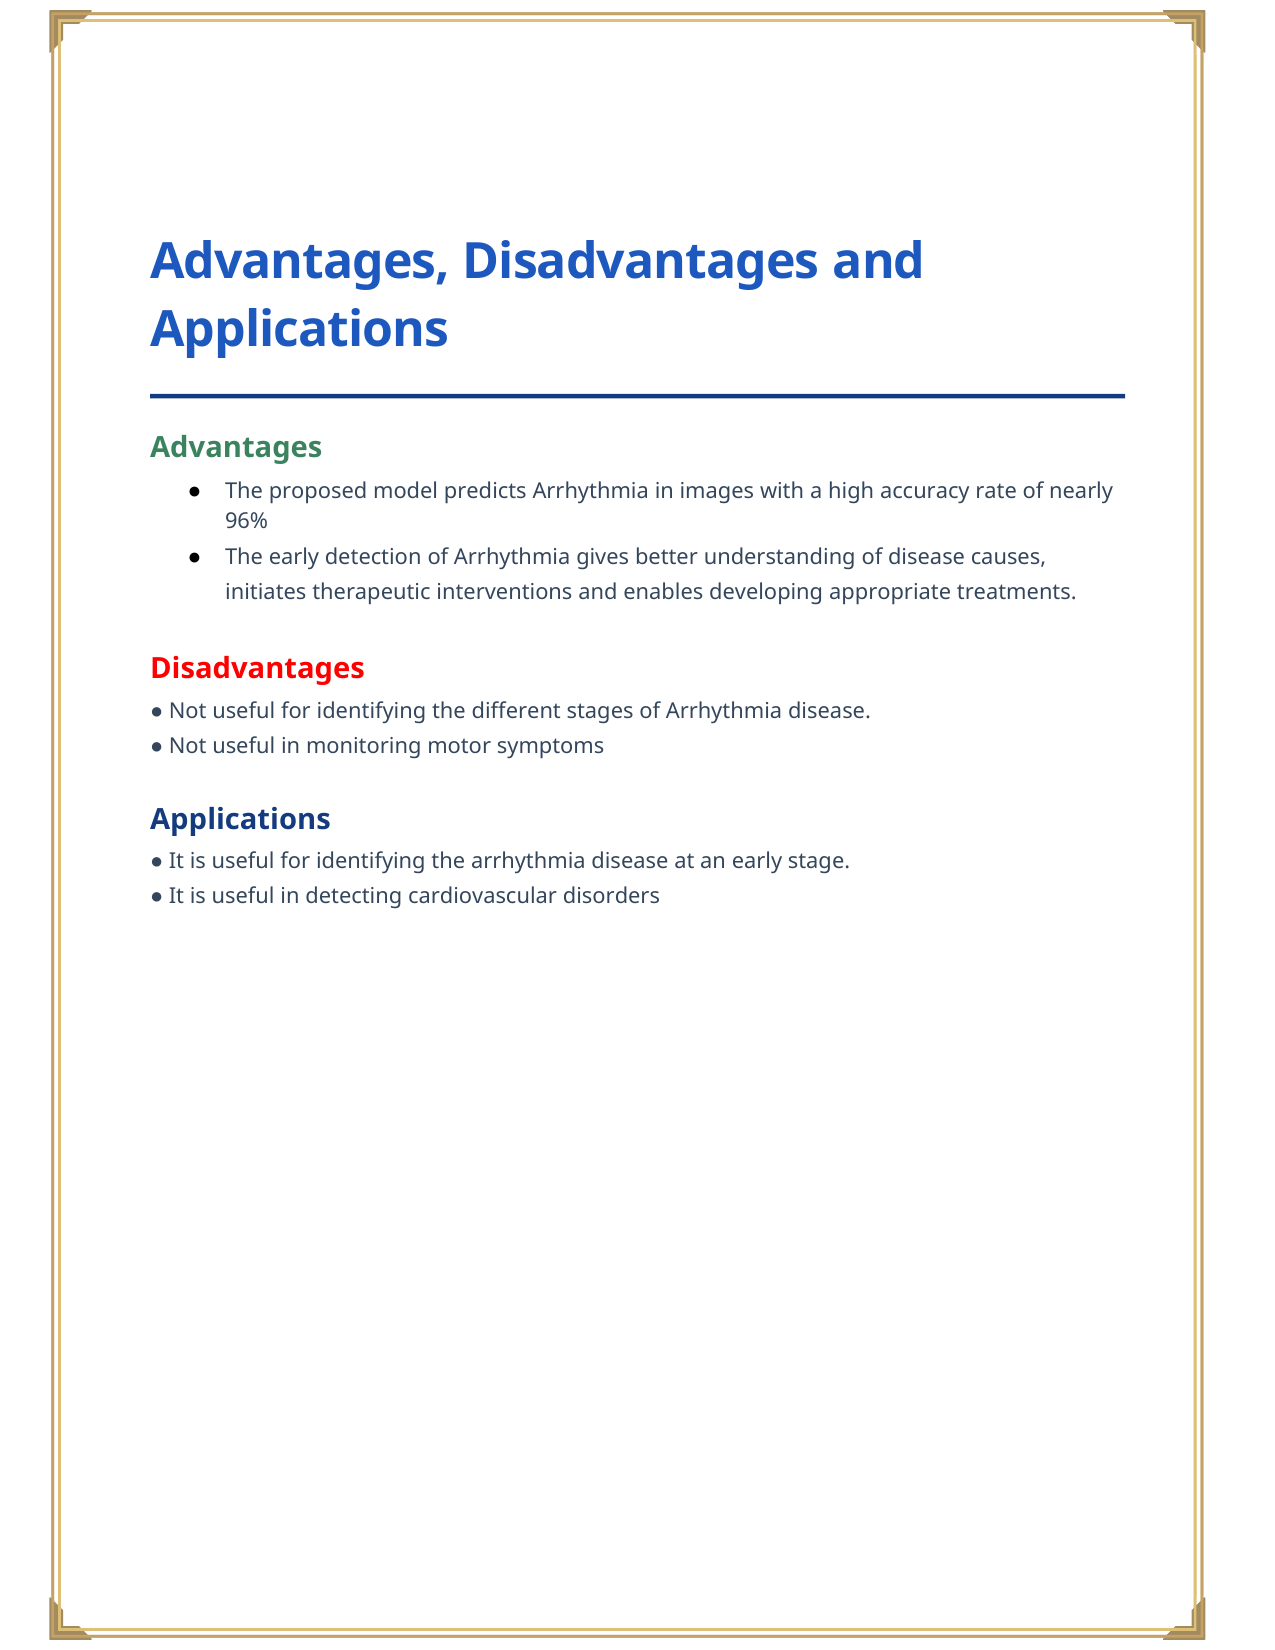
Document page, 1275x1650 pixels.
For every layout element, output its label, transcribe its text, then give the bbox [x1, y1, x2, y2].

subtitle Applications [150, 798, 1142, 838]
list Not useful for identifying the different stages of Arrhythmia disease. [150, 695, 1142, 724]
subtitle Disadvantages [150, 647, 1142, 687]
subtitle Advantages, Disadvantages and Applications [150, 225, 1142, 361]
list Not useful in monitoring motor symptoms [150, 729, 1142, 759]
list The proposed model predicts Arrhythmia in images with a high accuracy rate of nearly 96% [187, 475, 1142, 535]
list The early detection of Arrhythmia gives better understanding of disease causes, initiates therapeutic interventions and enables developing appropriate treatments. [187, 541, 1080, 606]
list It is useful for identifying the arrhythmia disease at an early stage. [150, 846, 1142, 875]
subtitle Advantages [150, 427, 1142, 466]
list It is useful in detecting cardiovascular disorders [150, 880, 1142, 910]
